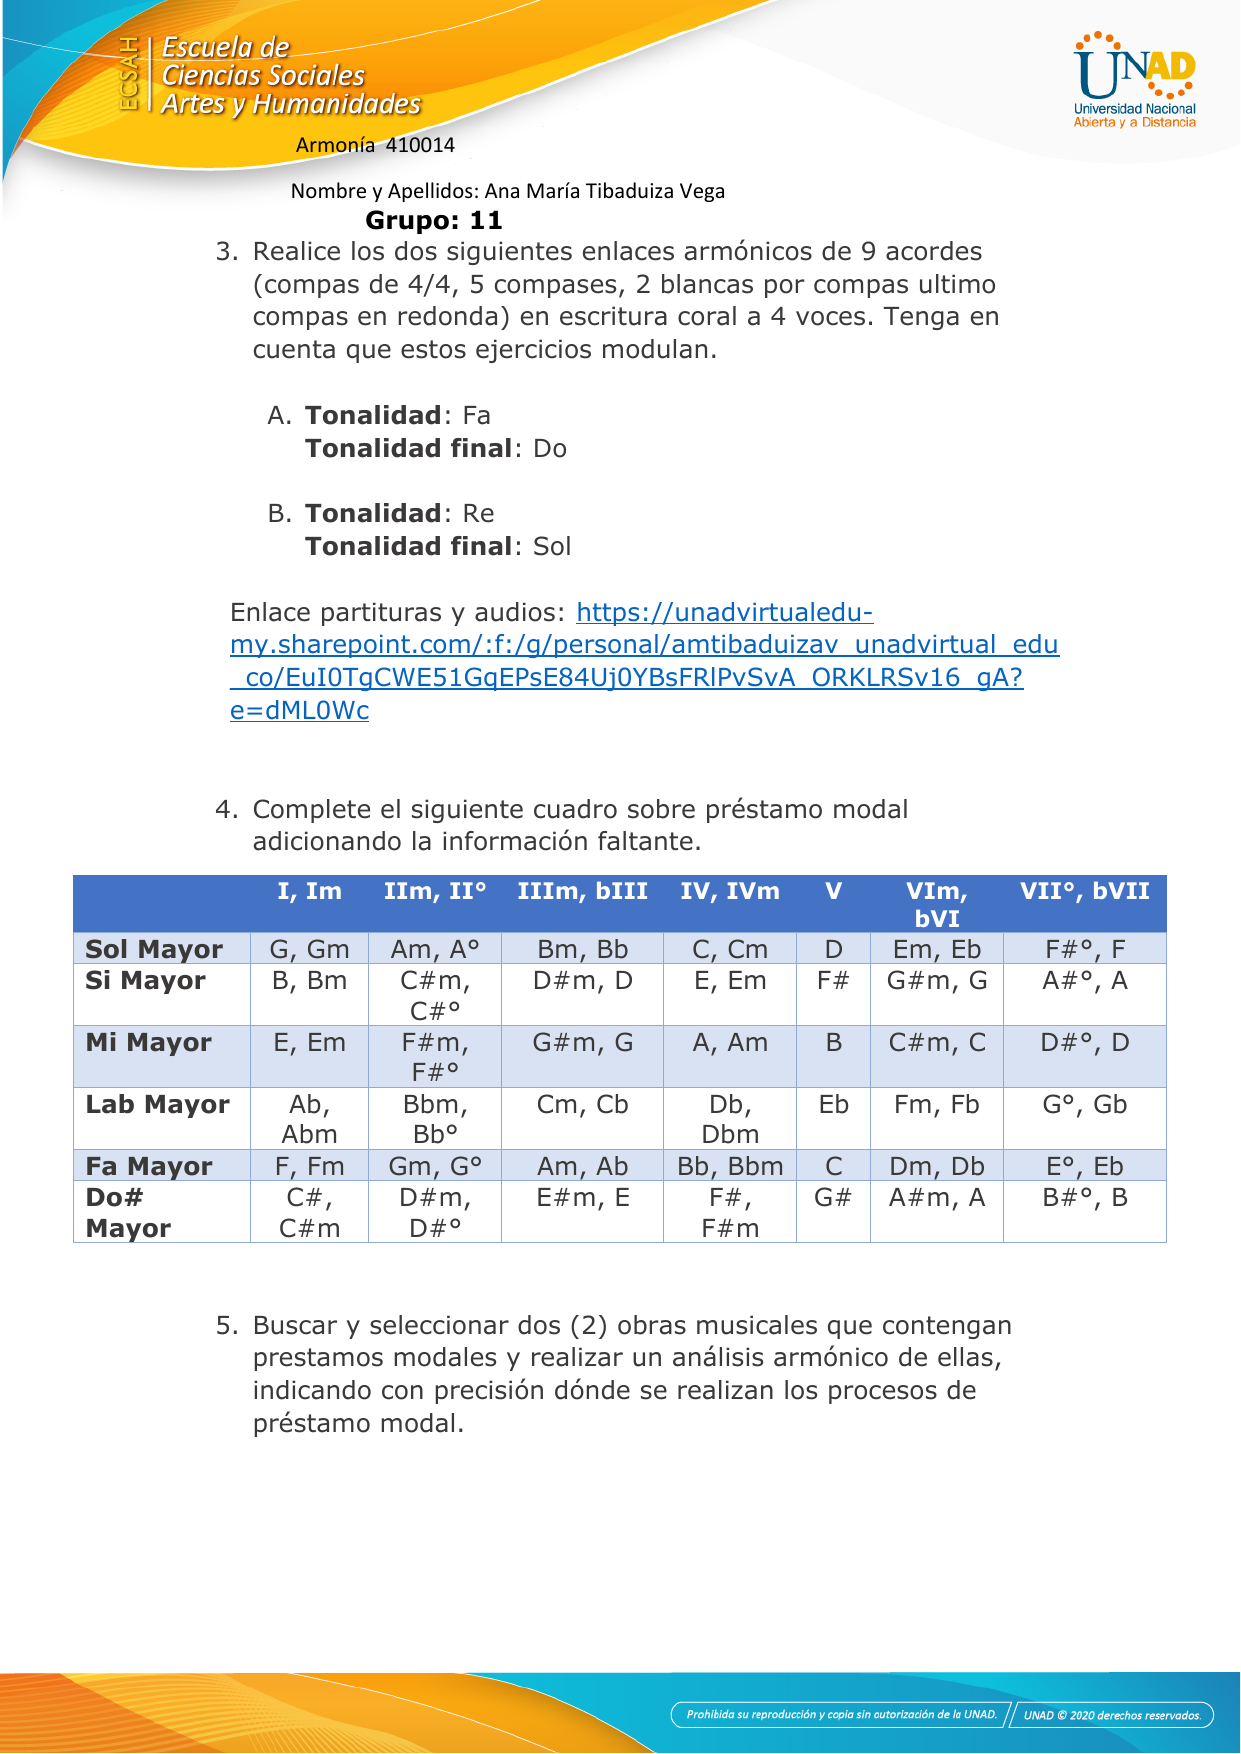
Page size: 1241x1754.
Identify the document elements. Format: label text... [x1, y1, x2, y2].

table_header V [797, 876, 870, 932]
table_cell Bbm, Bb° [369, 1088, 501, 1149]
table_cell C#m, C [871, 1026, 1003, 1087]
table_cell A#m, A [871, 1181, 1003, 1242]
table_header I, Im [251, 876, 368, 932]
table_cell E#m, E [502, 1181, 663, 1242]
list Realice los dos siguientes enlaces armónicos de 9 acordes (compas de 4/4, 5 compases, 2 blancas por compas ultimo compas en redonda) en escritura coral a 4 voces. Tenga en cuenta que estos ejercicios modulan. [215, 235, 1063, 364]
list Tonalidad final: Do [283, 432, 1063, 462]
table_cell G, Gm [251, 933, 368, 963]
table_cell E, Em [664, 964, 796, 1025]
table_cell Mi Mayor [74, 1026, 250, 1087]
list Tonalidad: Fa [267, 399, 1063, 429]
table_cell C#, C#m [251, 1181, 368, 1242]
table_cell G#m, G [502, 1026, 663, 1087]
table_cell F#, F#m [664, 1181, 796, 1242]
table_cell F, Fm [251, 1150, 368, 1180]
table_header IIm, II° [369, 876, 501, 932]
table_cell Dm, Db [871, 1150, 1003, 1180]
table_cell Bb, Bbm [664, 1150, 796, 1180]
table_cell Am, Ab [502, 1150, 663, 1180]
list Tonalidad: Re [267, 498, 1063, 528]
table_cell Am, A° [369, 933, 501, 963]
picture [0, 1623, 1241, 1753]
table_cell Eb [797, 1088, 870, 1149]
table_cell Ab, Abm [251, 1088, 368, 1149]
picture [2, 0, 1241, 222]
table_cell B [797, 1026, 870, 1087]
table_cell Db, Dbm [664, 1088, 796, 1149]
table_cell G# [797, 1181, 870, 1242]
list Tonalidad final: Sol [283, 530, 1063, 561]
table_cell Sol Mayor [74, 933, 250, 963]
table_cell A#°, A [1004, 964, 1166, 1025]
table_header IIIm, bIII [502, 876, 663, 932]
table_cell B, Bm [251, 964, 368, 1025]
table_cell Fm, Fb [871, 1088, 1003, 1149]
table_cell F# [797, 964, 870, 1025]
list Complete el siguiente cuadro sobre préstamo modal adicionando la información faltante. [215, 793, 1063, 856]
table_header VIm, bVI [871, 876, 1003, 932]
table_cell D#m, D [502, 964, 663, 1025]
table_cell Bm, Bb [502, 933, 663, 963]
table_cell B#°, B [1004, 1181, 1166, 1242]
table_cell A, Am [664, 1026, 796, 1087]
table_cell G°, Gb [1004, 1088, 1166, 1149]
list Buscar y seleccionar dos (2) obras musicales que contengan prestamos modales y realizar un análisis armónico de ellas, indicando con precisión dónde se realizan los procesos de préstamo modal. [215, 1309, 1063, 1438]
table_header VII°, bVII [1004, 876, 1166, 932]
table_cell D#m, D#° [369, 1181, 501, 1242]
table_cell C, Cm [664, 933, 796, 963]
table_cell F#m, F#° [369, 1026, 501, 1087]
table_cell Lab Mayor [74, 1088, 250, 1149]
table_cell Fa Mayor [74, 1150, 250, 1180]
table_cell D#°, D [1004, 1026, 1166, 1087]
table_cell Gm, G° [369, 1150, 501, 1180]
table_cell D [797, 933, 870, 963]
table_cell E, Em [251, 1026, 368, 1087]
table_cell Do# Mayor [74, 1181, 250, 1242]
table_cell G#m, G [871, 964, 1003, 1025]
table_cell Si Mayor [74, 964, 250, 1025]
table_cell C#m, C#° [369, 964, 501, 1025]
table_cell Em, Eb [871, 933, 1003, 963]
table_header [74, 876, 250, 932]
table_cell E°, Eb [1004, 1150, 1166, 1180]
table_cell C [797, 1150, 870, 1180]
table_header IV, IVm [664, 876, 796, 932]
list Enlace partituras y audios: https://unadvirtualedu-my.sharepoint.com/:f:/g/personal/amtibaduizav_unadvirtual_edu_co/EuI0TgCWE51GqEPsE84Uj0YBsFRlPvSvA_ORKLRSv16_gA?e=dML0Wc [229, 596, 1063, 725]
table_cell F#°, F [1004, 933, 1166, 963]
table_cell Cm, Cb [502, 1088, 663, 1149]
